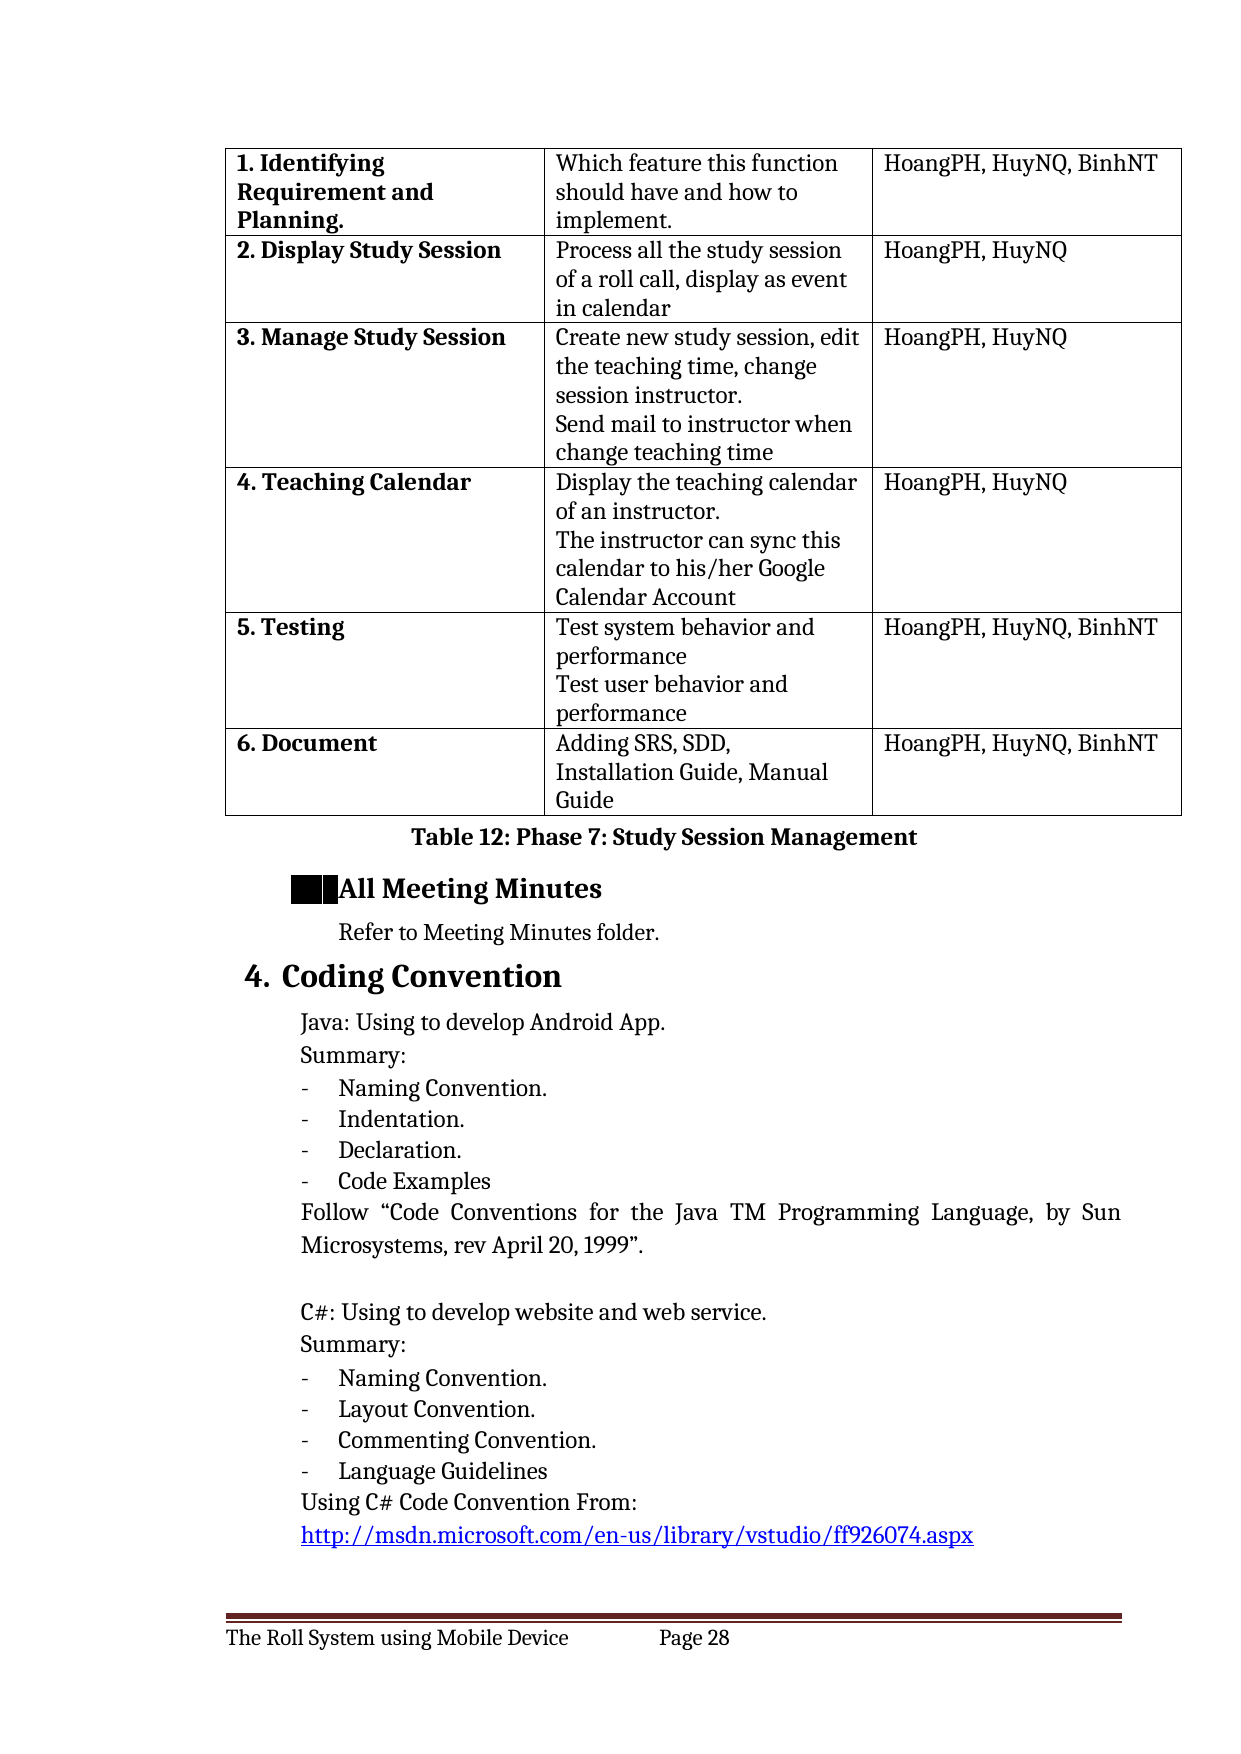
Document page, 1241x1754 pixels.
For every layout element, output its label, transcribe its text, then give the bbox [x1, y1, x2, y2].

table_cell HoangPH, HuyNQ, BinhNT [873, 729, 1181, 815]
table_cell 6. Document [226, 729, 544, 815]
subtitle All Meeting Minutes [291, 872, 1122, 906]
list Layout Convention. [301, 1394, 1122, 1423]
table_cell HoangPH, HuyNQ [873, 468, 1181, 612]
list Indentation. [301, 1105, 1122, 1134]
list Declaration. [301, 1136, 1122, 1165]
list Naming Convention. [301, 1363, 1122, 1392]
text Using C# Code Convention From: [301, 1488, 1122, 1516]
text C#: Using to develop website and web service. [301, 1297, 1122, 1326]
table_cell HoangPH, HuyNQ [873, 236, 1181, 322]
list Commenting Convention. [301, 1426, 1122, 1454]
table_cell 5. Testing [226, 613, 544, 728]
table_cell 3. Manage Study Session [226, 323, 544, 467]
text Follow “Code Conventions for the Java TM Programming Language, by Sun Microsystems, rev April 20, 1999”. [301, 1198, 1122, 1260]
table_cell 2. Display Study Session [226, 236, 544, 322]
list Code Examples [301, 1167, 1122, 1196]
table_cell Create new study session, edit the teaching time, change session instructor. Send mail to instructor when change teaching time [545, 323, 872, 467]
text Summary: [301, 1330, 1122, 1359]
table_cell Which feature this function should have and how to implement. [545, 149, 872, 235]
table_cell HoangPH, HuyNQ, BinhNT [873, 149, 1181, 235]
list Naming Convention. [301, 1074, 1122, 1103]
table_cell 1. Identifying Requirement and Planning. [226, 149, 544, 235]
text Refer to Meeting Minutes folder. [338, 918, 1122, 947]
table_cell HoangPH, HuyNQ [873, 323, 1181, 467]
text http://msdn.microsoft.com/en-us/library/vstudio/ff926074.aspx [301, 1521, 1122, 1549]
text Table 12: Phase 7: Study Session Management [207, 822, 1122, 851]
text Java: Using to develop Android App. [301, 1008, 1122, 1037]
table_cell Adding SRS, SDD, Installation Guide, Manual Guide [545, 729, 872, 815]
table_cell Process all the study session of a roll call, display as event in calendar [545, 236, 872, 322]
subtitle Coding Convention [244, 957, 1122, 996]
table_cell Test system behavior and performance Test user behavior and performance [545, 613, 872, 728]
text Summary: [301, 1041, 1122, 1070]
table_cell HoangPH, HuyNQ, BinhNT [873, 613, 1181, 728]
table_cell Display the teaching calendar of an instructor. The instructor can sync this calendar to his/her Google Calendar Account [545, 468, 872, 612]
list Language Guidelines [301, 1457, 1122, 1485]
table_cell 4. Teaching Calendar [226, 468, 544, 612]
